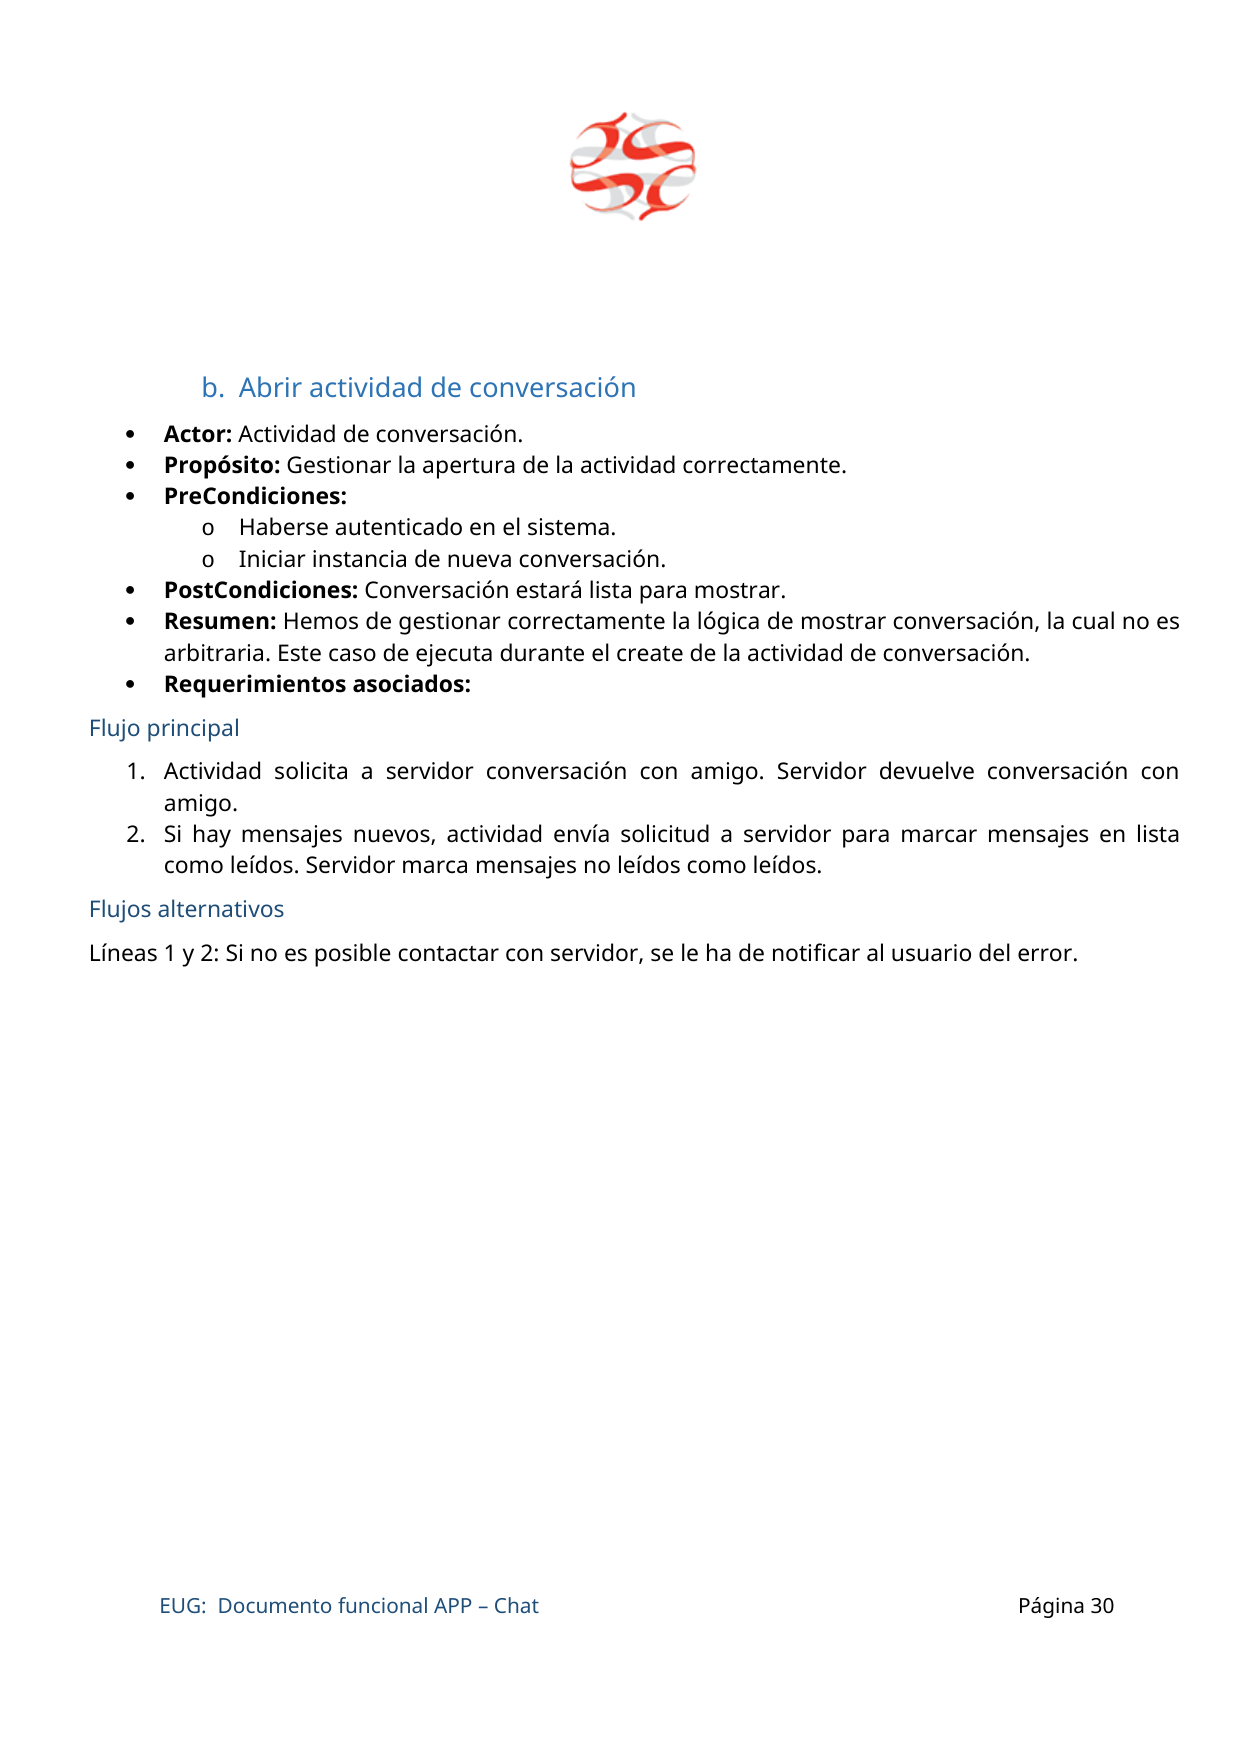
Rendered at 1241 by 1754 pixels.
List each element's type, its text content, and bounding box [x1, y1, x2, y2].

subtitle Abrir actividad de conversación [201, 368, 1181, 405]
subtitle Flujos alternativos [89, 893, 1181, 924]
list Resumen: Hemos de gestionar correctamente la lógica de mostrar conversación, la cual no es arbitraria. Este caso de ejecuta durante el create de la actividad de conversación. [126, 605, 1181, 668]
list PreCondiciones: [126, 480, 1181, 511]
list Propósito: Gestionar la apertura de la actividad correctamente. [126, 449, 1181, 480]
list Actor: Actividad de conversación. [126, 418, 1181, 449]
subtitle Flujo principal [89, 712, 1181, 743]
list PostCondiciones: Conversación estará lista para mostrar. [126, 574, 1181, 605]
list Iniciar instancia de nueva conversación. [201, 543, 1181, 574]
picture [559, 86, 711, 237]
list Haberse autenticado en el sistema. [201, 511, 1181, 543]
list Si hay mensajes nuevos, actividad envía solicitud a servidor para marcar mensajes en lista como leídos. Servidor marca mensajes no leídos como leídos. [126, 818, 1181, 880]
list Actividad solicita a servidor conversación con amigo. Servidor devuelve conversación con amigo. [126, 755, 1181, 818]
text Líneas 1 y 2: Si no es posible contactar con servidor, se le ha de notificar al usuario del error. [89, 937, 1181, 968]
list Requerimientos asociados: [126, 668, 1181, 699]
